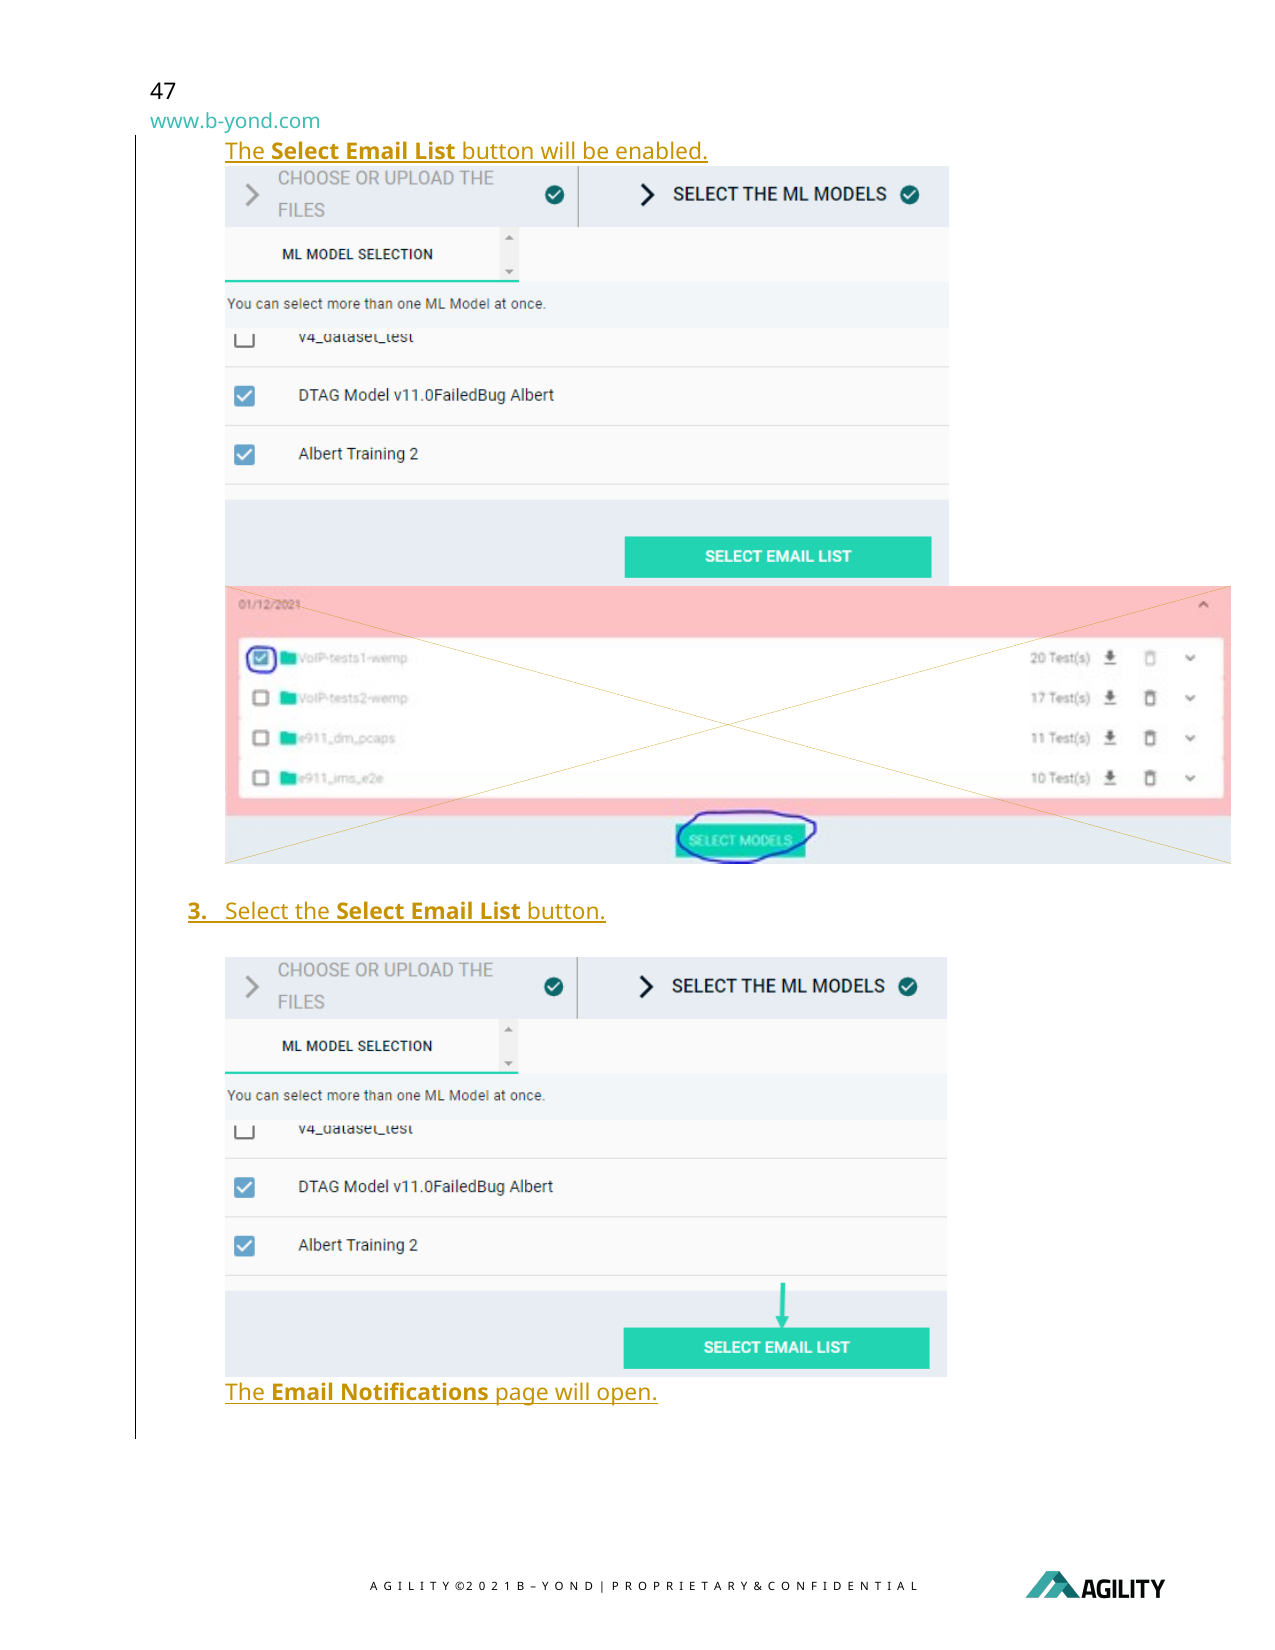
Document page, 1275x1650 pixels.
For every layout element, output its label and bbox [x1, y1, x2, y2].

picture [731, 587, 1231, 863]
picture [225, 957, 948, 1377]
picture [227, 726, 1228, 864]
picture [225, 587, 724, 863]
picture [225, 166, 1226, 724]
picture [1011, 1556, 1194, 1615]
